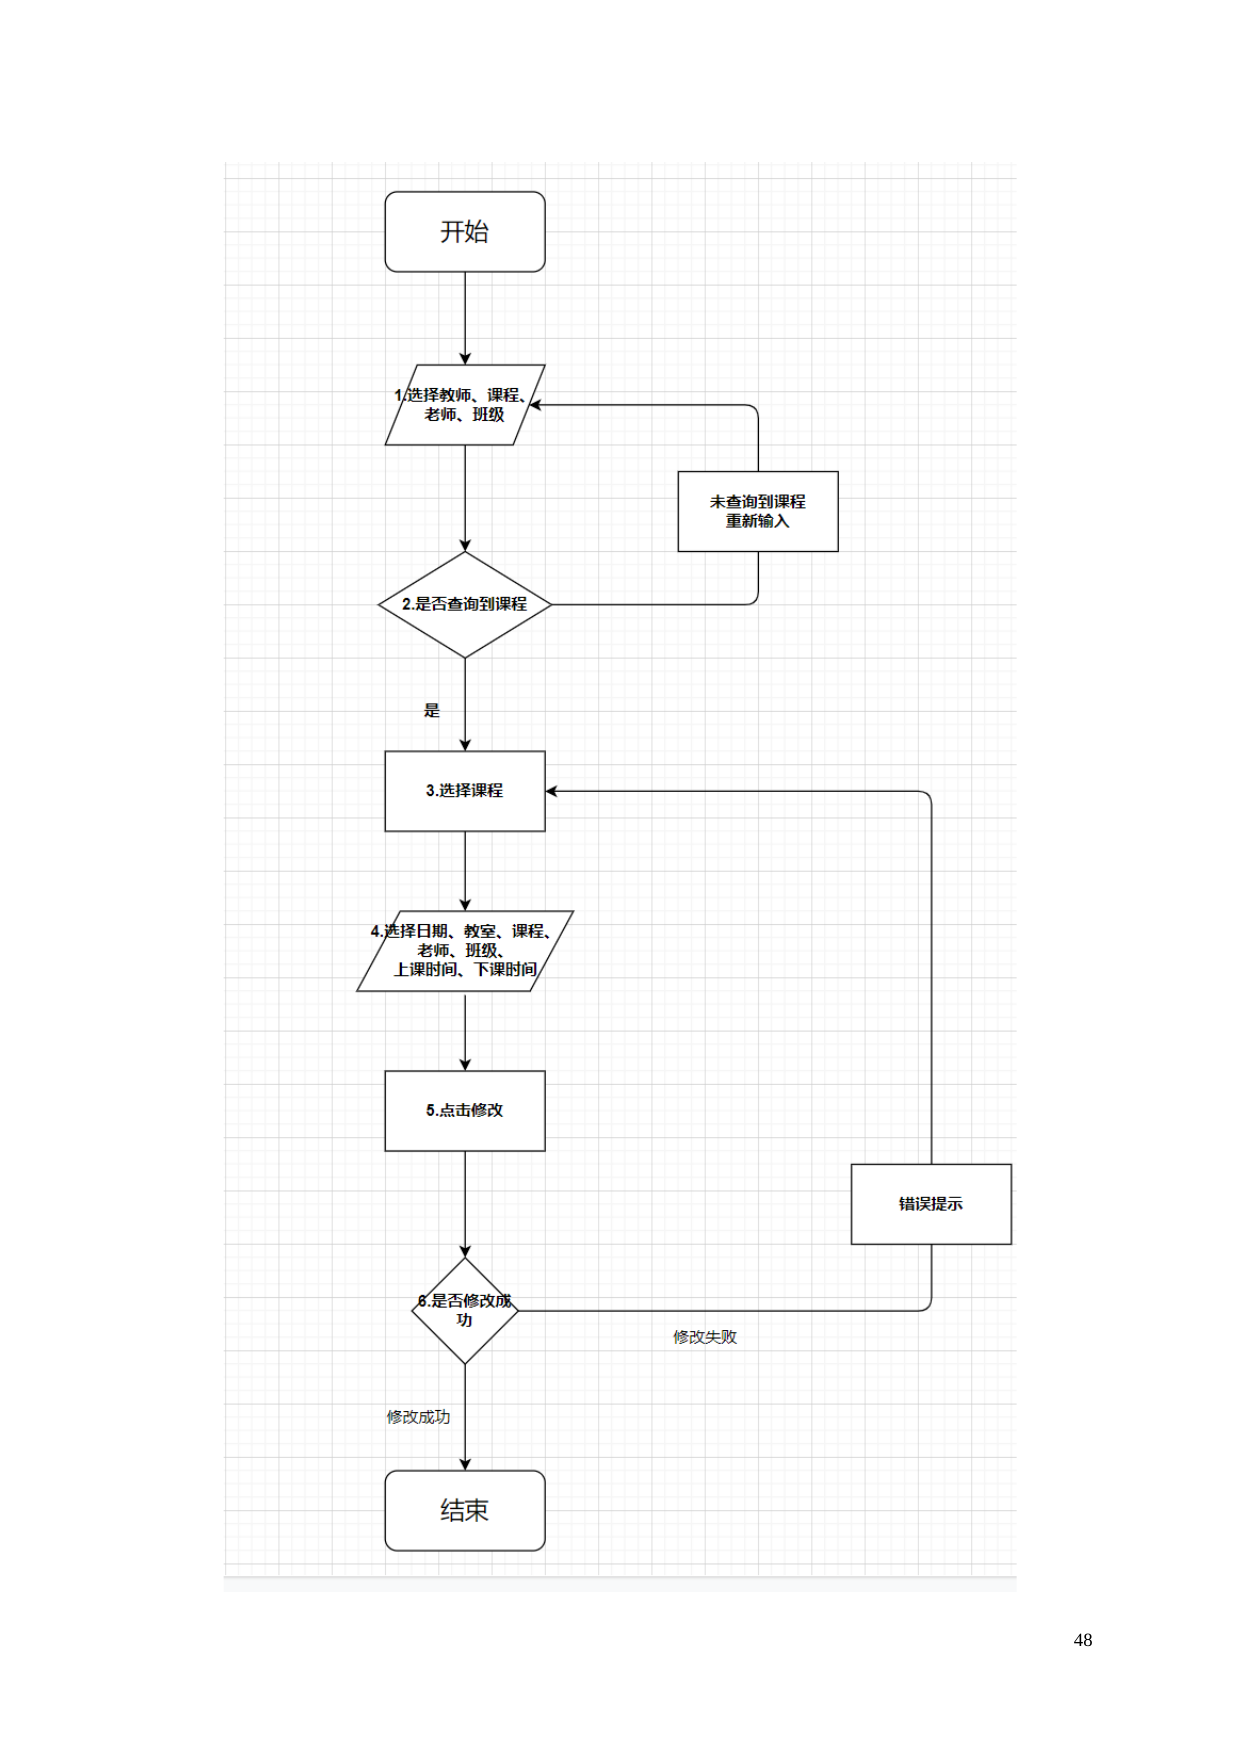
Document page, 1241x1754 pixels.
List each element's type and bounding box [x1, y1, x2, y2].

picture [223, 162, 1017, 1592]
